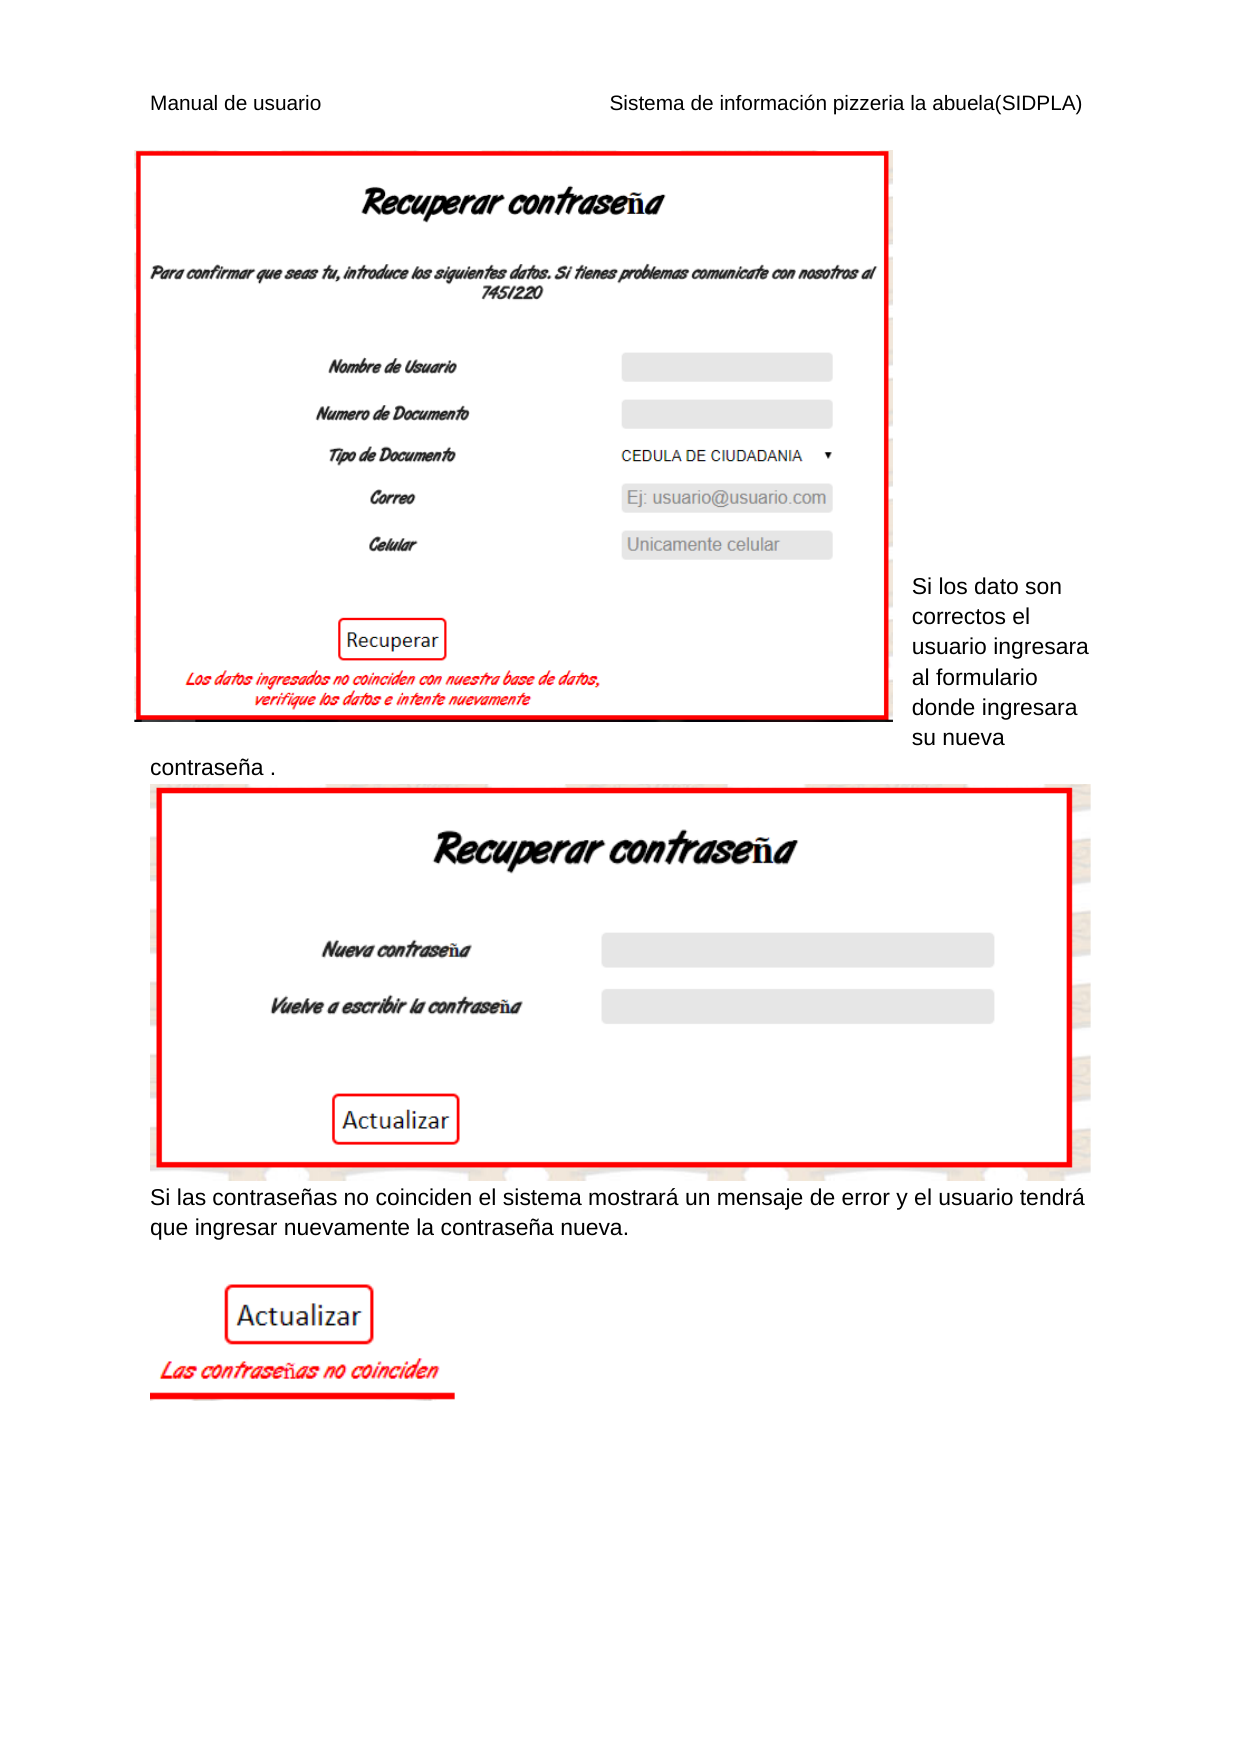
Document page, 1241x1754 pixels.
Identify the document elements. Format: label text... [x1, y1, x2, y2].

picture [150, 1244, 455, 1401]
picture [150, 784, 1091, 1181]
text Si los dato son correctos el usuario ingresara al formulario donde ingresara su nueva contraseña . [150, 573, 1090, 781]
text Si las contraseñas no coinciden el sistema mostrará un mensaje de error y el usuario tendrá que ingresar nuevamente la contraseña nueva. [150, 1184, 1090, 1241]
picture [134, 150, 893, 722]
